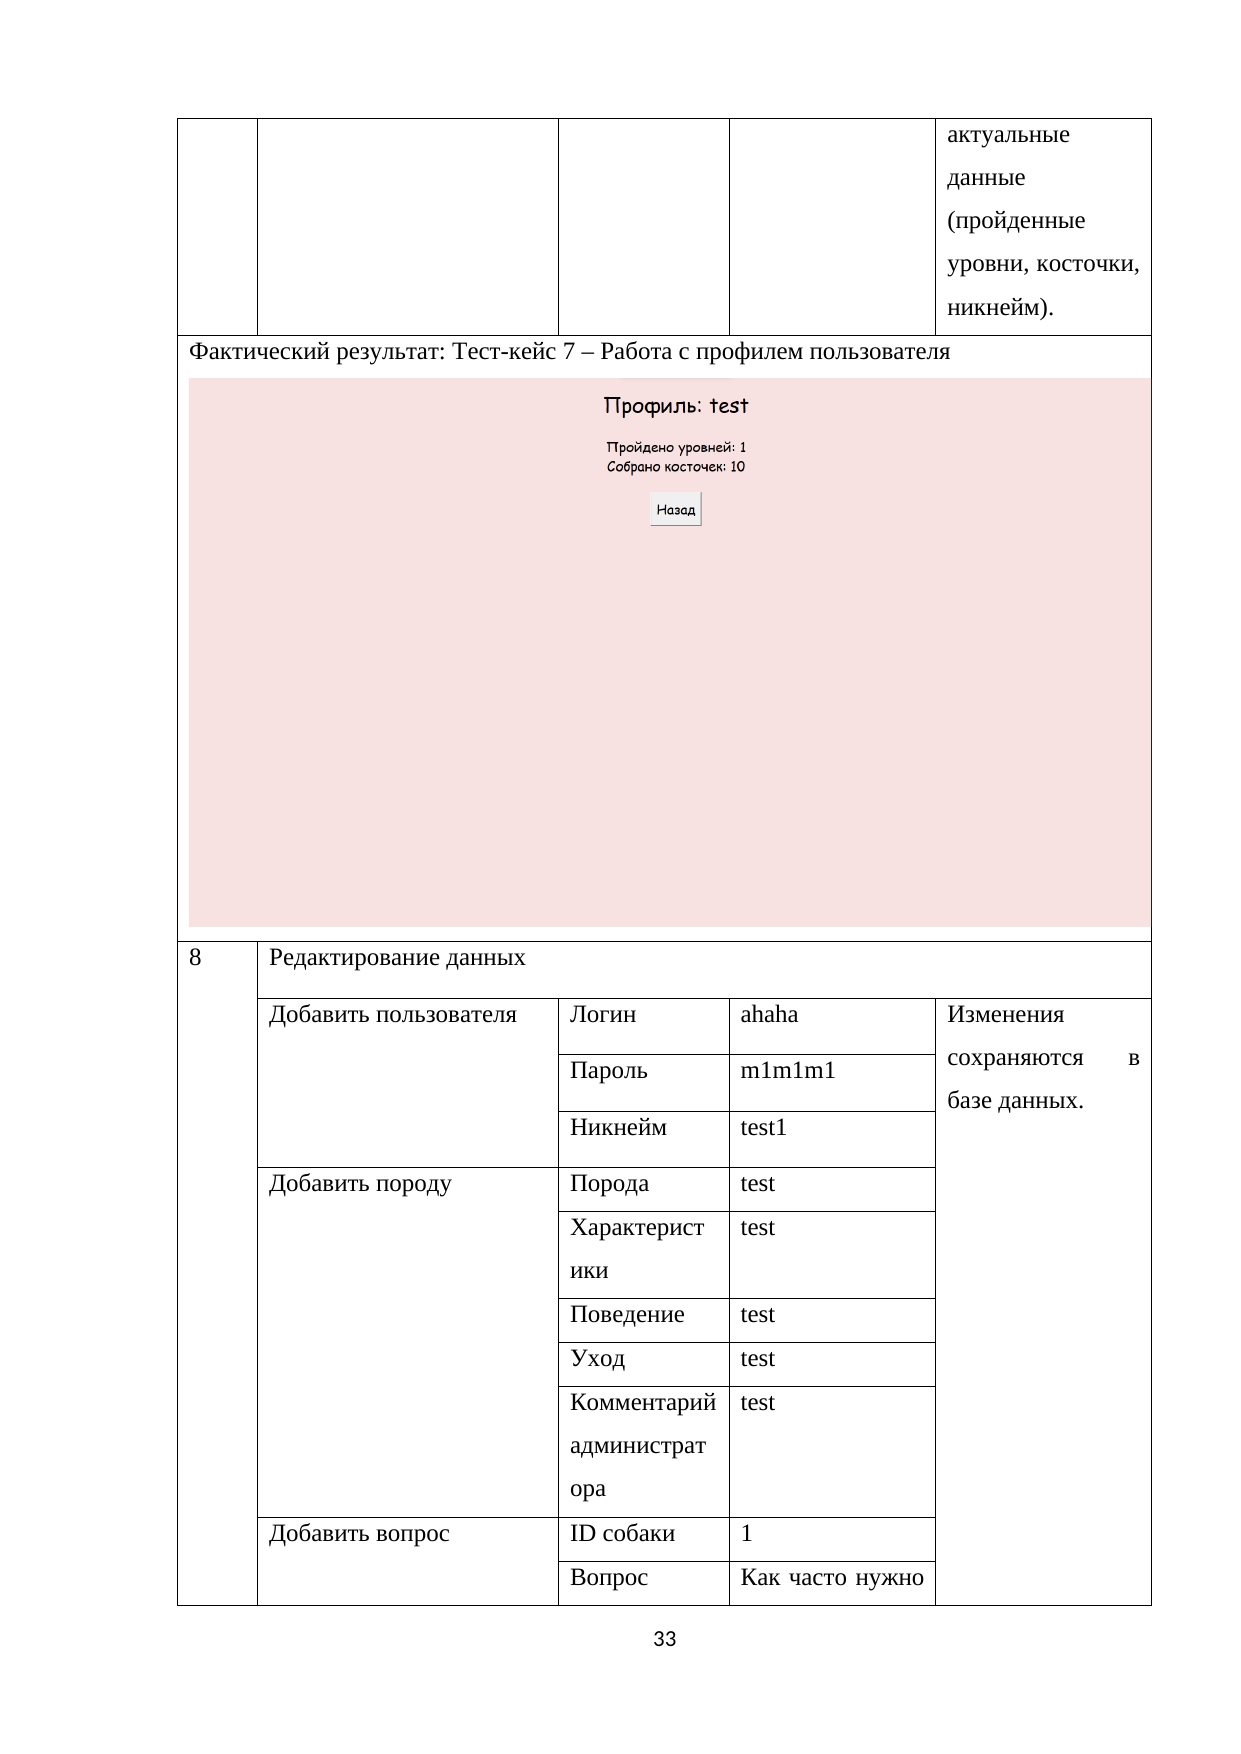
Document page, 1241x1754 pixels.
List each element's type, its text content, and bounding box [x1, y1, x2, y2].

table_cell Логин [559, 999, 729, 1054]
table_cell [258, 119, 558, 335]
table_cell test [730, 1343, 935, 1386]
table_cell 1 [730, 1518, 935, 1561]
table_cell - [559, 119, 729, 335]
table_cell Вопрос [559, 1562, 729, 1605]
table_cell test [730, 1168, 935, 1211]
table_cell Комментарий администратора [559, 1387, 729, 1517]
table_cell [730, 1562, 935, 1605]
table_cell Изменения сохраняются в базе данных. [936, 999, 1151, 1605]
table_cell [936, 119, 1151, 335]
table_cell Порода [559, 1168, 729, 1211]
table_cell Добавить породу [258, 1168, 558, 1517]
table_cell m1m1m1 [730, 1055, 935, 1111]
table_cell test [730, 1212, 935, 1298]
table_cell test1 [730, 1112, 935, 1167]
table_cell Фактический результат: Тест-кейс 7 – Работа с профилем пользователя [178, 336, 1151, 941]
table_cell Поведение [559, 1299, 729, 1342]
table_cell ID собаки [559, 1518, 729, 1561]
picture [188, 378, 1152, 927]
table_cell Уход [559, 1343, 729, 1386]
table_cell - [730, 119, 935, 335]
table_cell test [730, 1387, 935, 1517]
table_cell Добавить пользователя [258, 999, 558, 1167]
table_cell 7 [178, 119, 257, 335]
table_cell test [730, 1299, 935, 1342]
table_cell Характеристики [559, 1212, 729, 1298]
table_cell Пароль [559, 1055, 729, 1111]
table_cell Добавить вопрос [258, 1518, 558, 1605]
table_cell Редактирование данных [258, 942, 1151, 998]
table_cell ahaha [730, 999, 935, 1054]
table_cell 8 [178, 942, 257, 1605]
table_cell Никнейм [559, 1112, 729, 1167]
